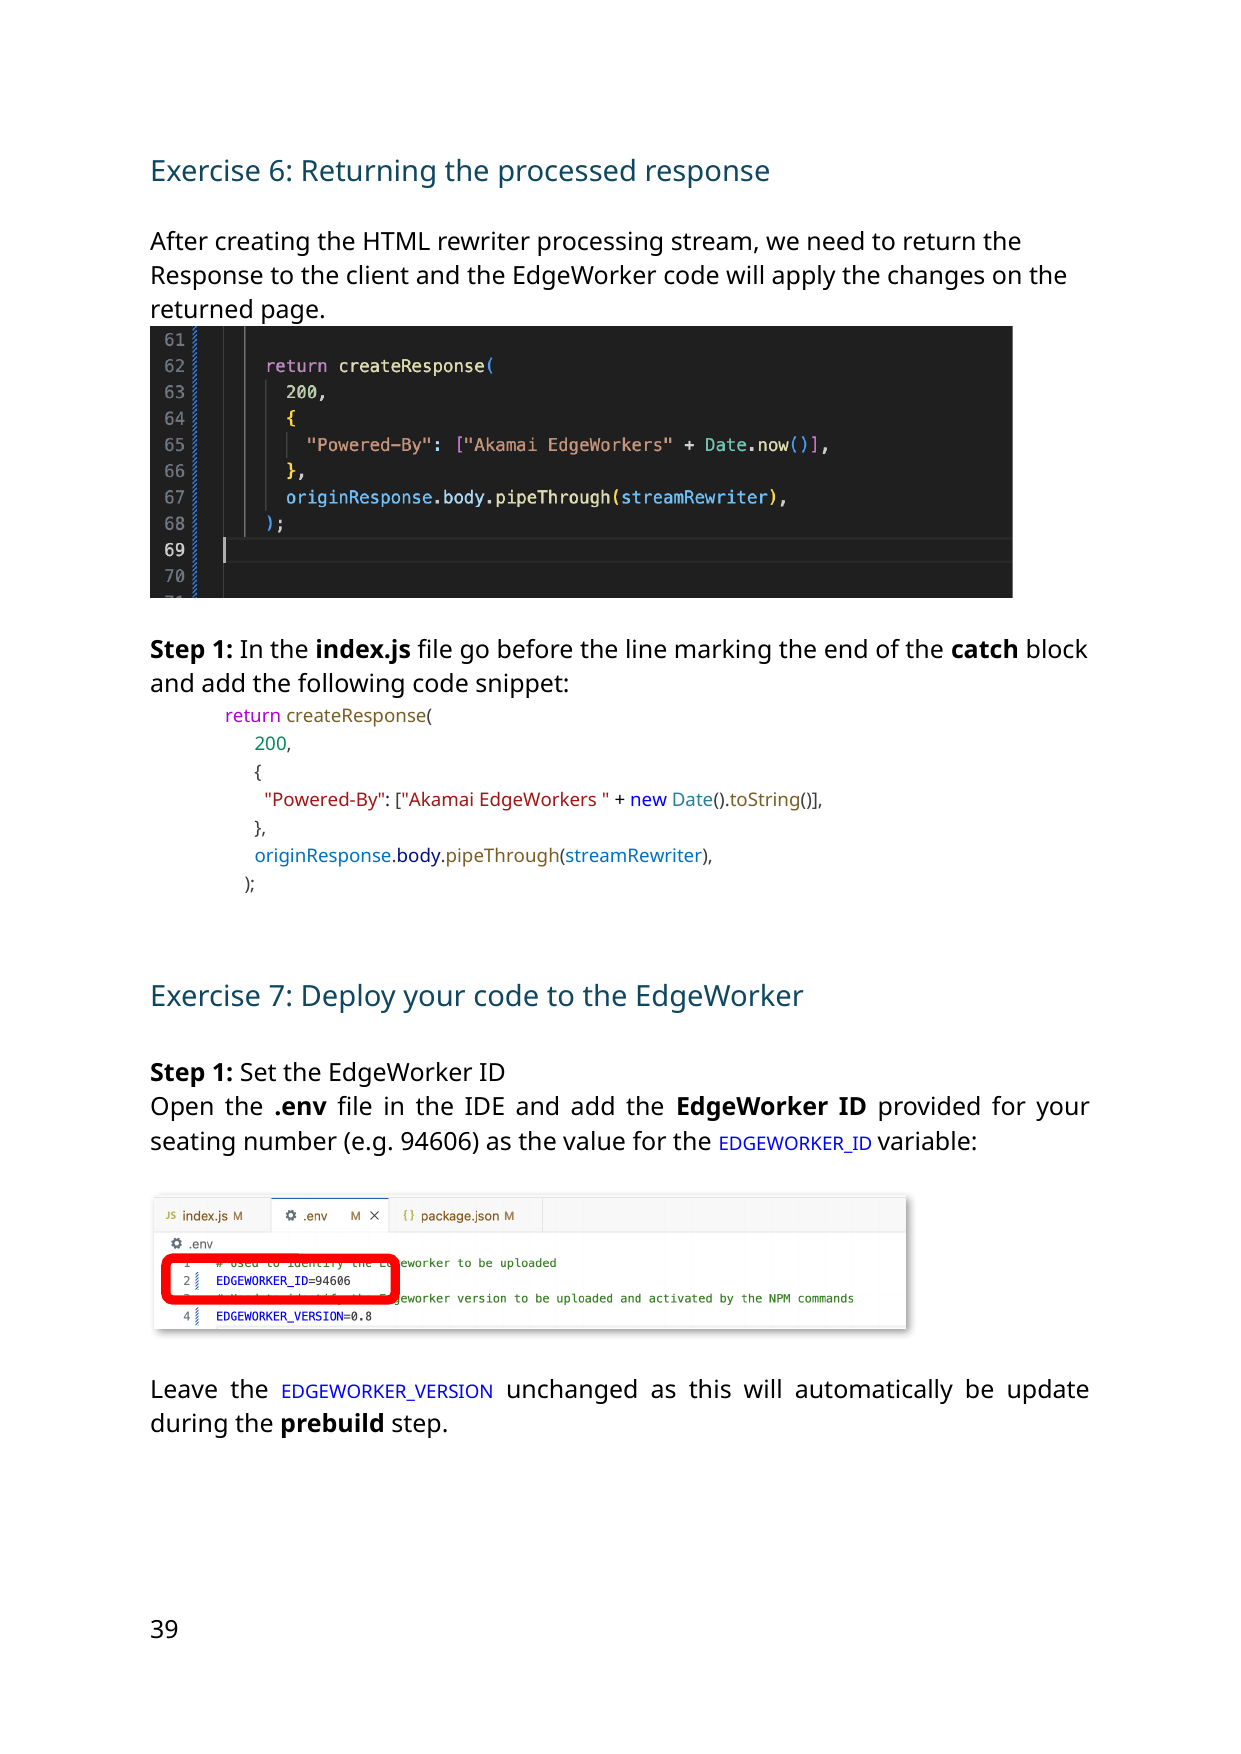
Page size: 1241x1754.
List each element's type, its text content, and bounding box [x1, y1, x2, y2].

text return createResponse( [150, 699, 1090, 727]
text After creating the HTML rewriter processing stream, we need to return the Response to the client and the EdgeWorker code will apply the changes on the returned page. [150, 224, 1090, 326]
text Step 1: Set the EdgeWorker ID [150, 1055, 1090, 1089]
picture [150, 326, 1013, 598]
text Open the .env file in the IDE and add the EdgeWorker ID provided for your seating number (e.g. 94606) as the value for the EDGEWORKER_ID variable: [150, 1089, 1090, 1157]
picture [154, 1195, 906, 1329]
text Leave the EDGEWORKER_VERSION unchanged as this will automatically be update during the prebuild step. [150, 1372, 1090, 1440]
text 200, [225, 727, 1090, 756]
text }, [225, 812, 1090, 840]
text ); [225, 868, 1090, 896]
text Exercise 7: Deploy your code to the EdgeWorker [150, 976, 1090, 1015]
text { [225, 756, 1090, 784]
text "Powered-By": ["Akamai EdgeWorkers " + new Date().toString()], [225, 784, 1090, 812]
text Exercise 6: Returning the processed response [150, 150, 1090, 190]
text originResponse.body.pipeThrough(streamRewriter), [225, 840, 1090, 868]
text Step 1: In the index.js file go before the line marking the end of the catch block and add the following code snippet: [150, 631, 1090, 699]
